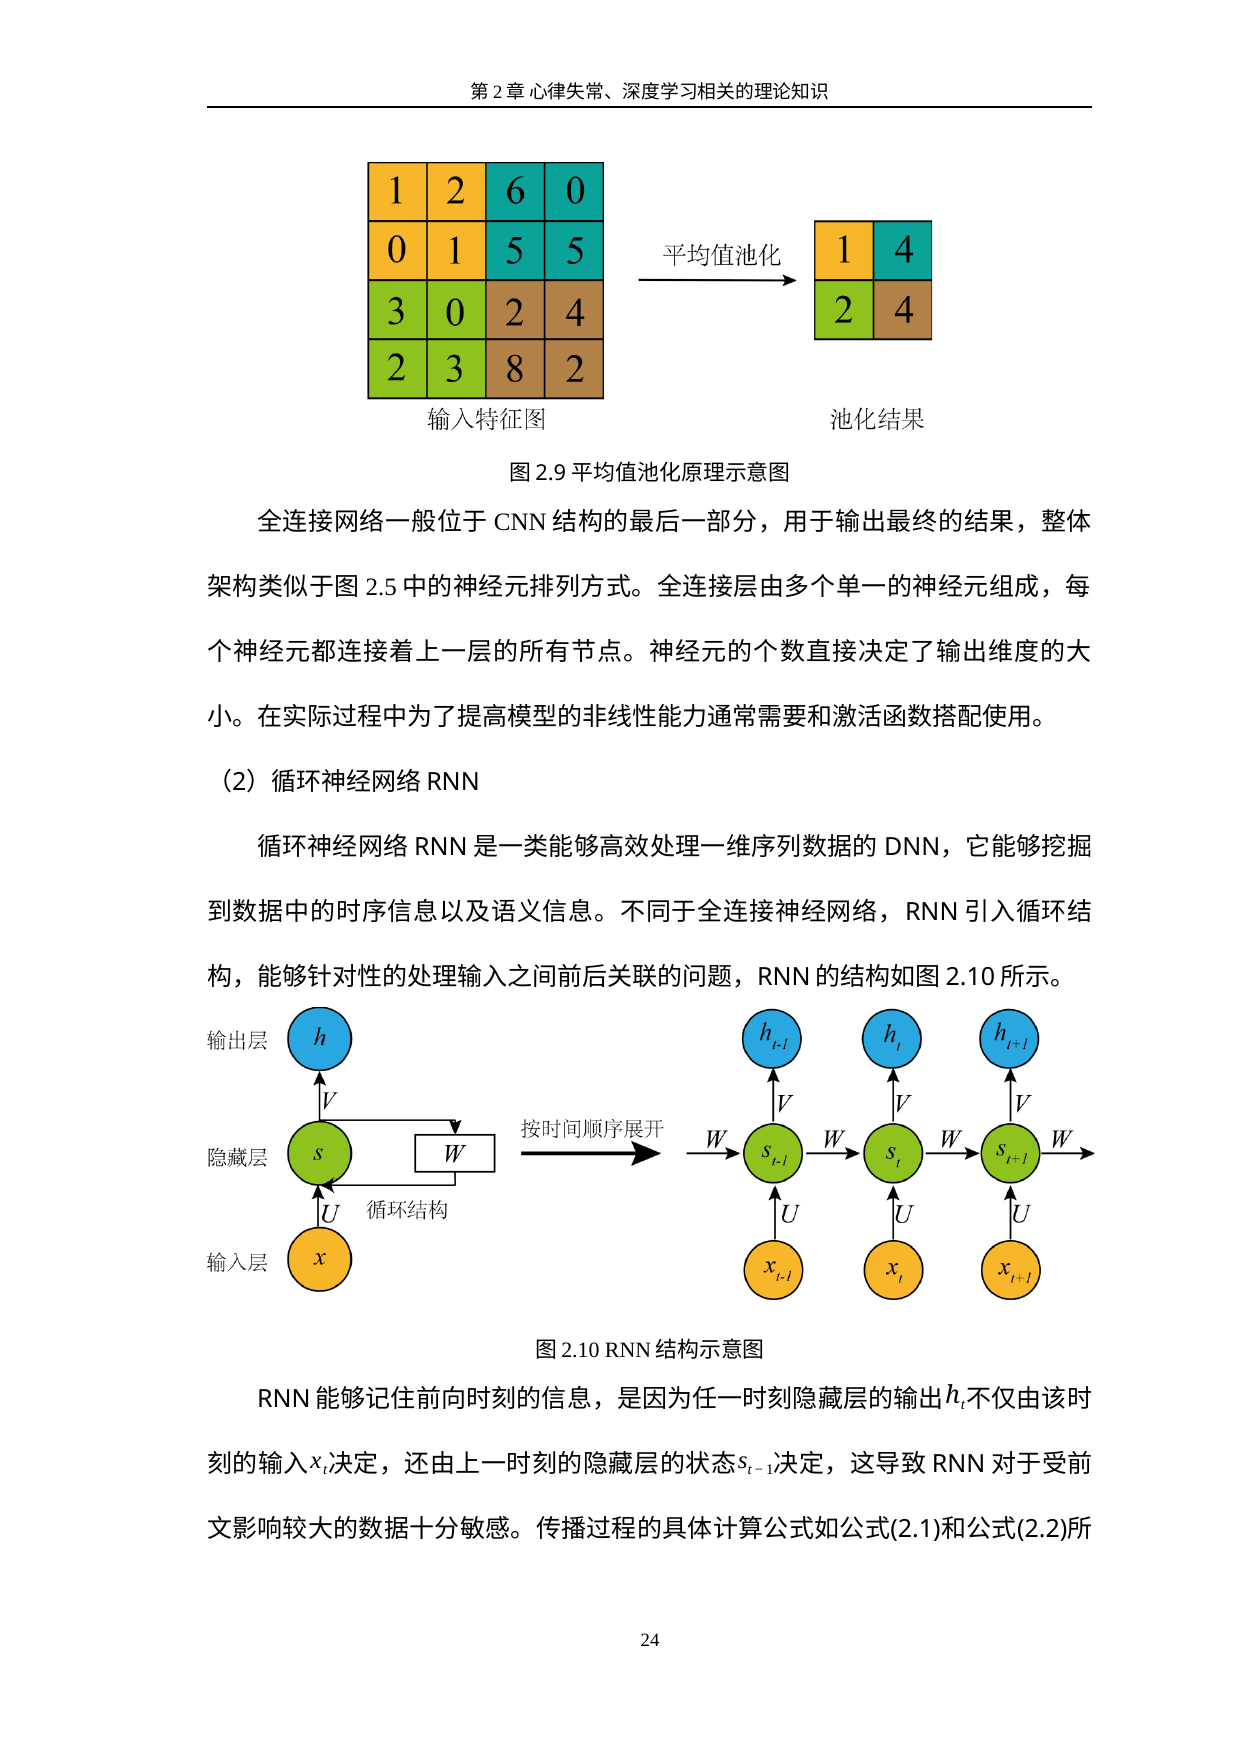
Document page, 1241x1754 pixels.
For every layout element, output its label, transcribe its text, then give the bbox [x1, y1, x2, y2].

picture [367, 162, 933, 434]
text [207, 1364, 1092, 1559]
picture [206, 1007, 1095, 1300]
text 全连接网络一般位于CNN结构的最后一部分，用于输出最终的结果，整体架构类似于图2.5中的神经元排列方式。全连接层由多个单一的神经元组成，每个神经元都连接着上一层的所有节点。神经元的个数直接决定了输出维度的大小。在实际过程中为了提高模型的非线性能力通常需要和激活函数搭配使用。 [207, 487, 1092, 747]
text 循环神经网络RNN是一类能够高效处理一维序列数据的DNN，它能够挖掘到数据中的时序信息以及语义信息。不同于全连接神经网络，RNN引入循环结构，能够针对性的处理输入之间前后关联的问题，RNN的结构如图2.10所示。 [207, 812, 1092, 1007]
text 图2.9 平均值池化原理示意图 [207, 454, 1092, 487]
text （2）循环神经网络RNN [207, 747, 1092, 812]
text 图2.10 RNN结构示意图 [207, 1332, 1092, 1364]
